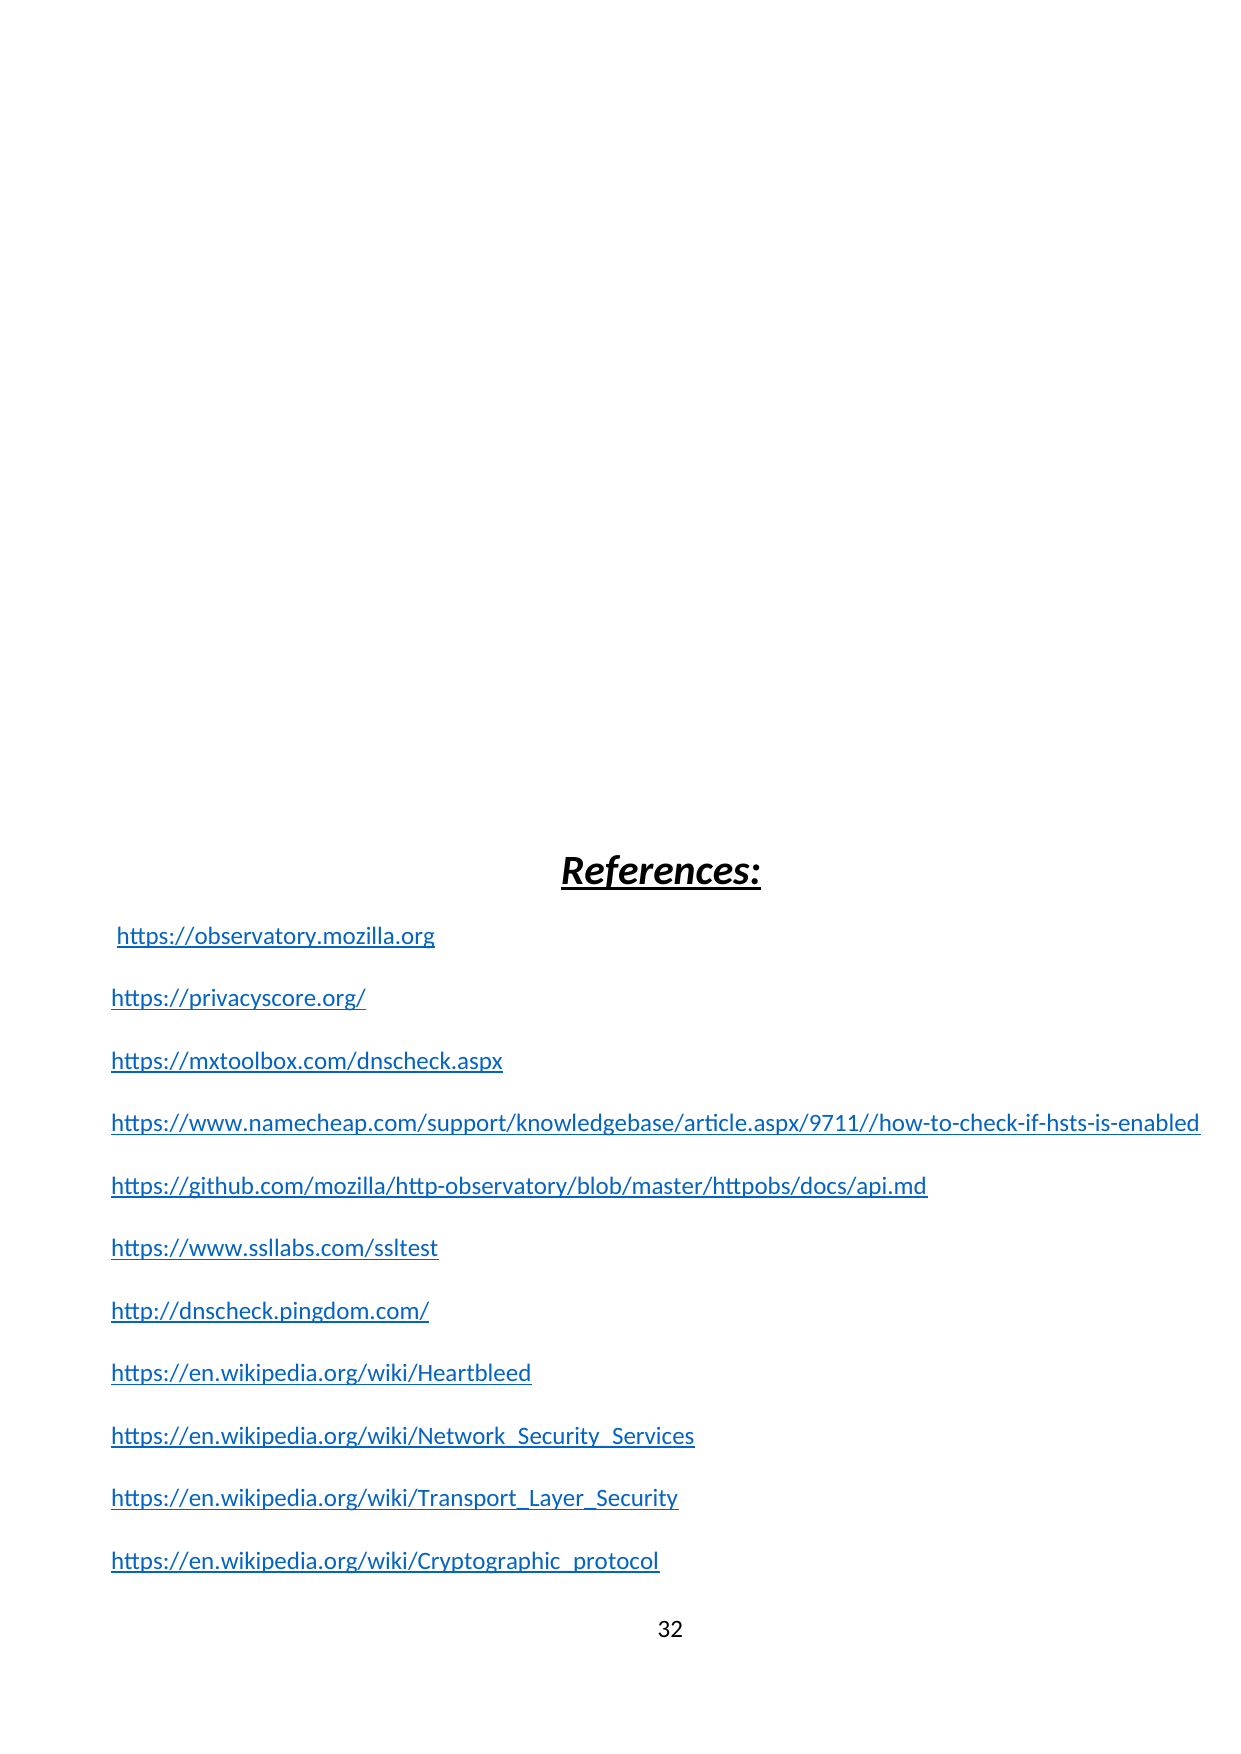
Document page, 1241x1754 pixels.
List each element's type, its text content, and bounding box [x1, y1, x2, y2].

text https://mxtoolbox.com/dnscheck.aspx [111, 1045, 1223, 1076]
text https://en.wikipedia.org/wiki/Network_Security_Services [111, 1420, 1223, 1451]
text https://en.wikipedia.org/wiki/Cryptographic_protocol [111, 1545, 1223, 1576]
text https://en.wikipedia.org/wiki/Heartbleed [111, 1357, 1223, 1388]
text https://privacyscore.org/ [111, 982, 1223, 1013]
text http://dnscheck.pingdom.com/ [111, 1295, 1223, 1326]
text References: [528, 844, 1134, 894]
text https://observatory.mozilla.org [111, 920, 1223, 951]
text https://en.wikipedia.org/wiki/Transport_Layer_Security [111, 1482, 1223, 1513]
text https://github.com/mozilla/http-observatory/blob/master/httpobs/docs/api.md [111, 1170, 1223, 1201]
text https://www.namecheap.com/support/knowledgebase/article.aspx/9711//how-to-check-if-hsts-is-enabled [111, 1107, 1223, 1138]
text https://www.ssllabs.com/ssltest [111, 1232, 1223, 1263]
